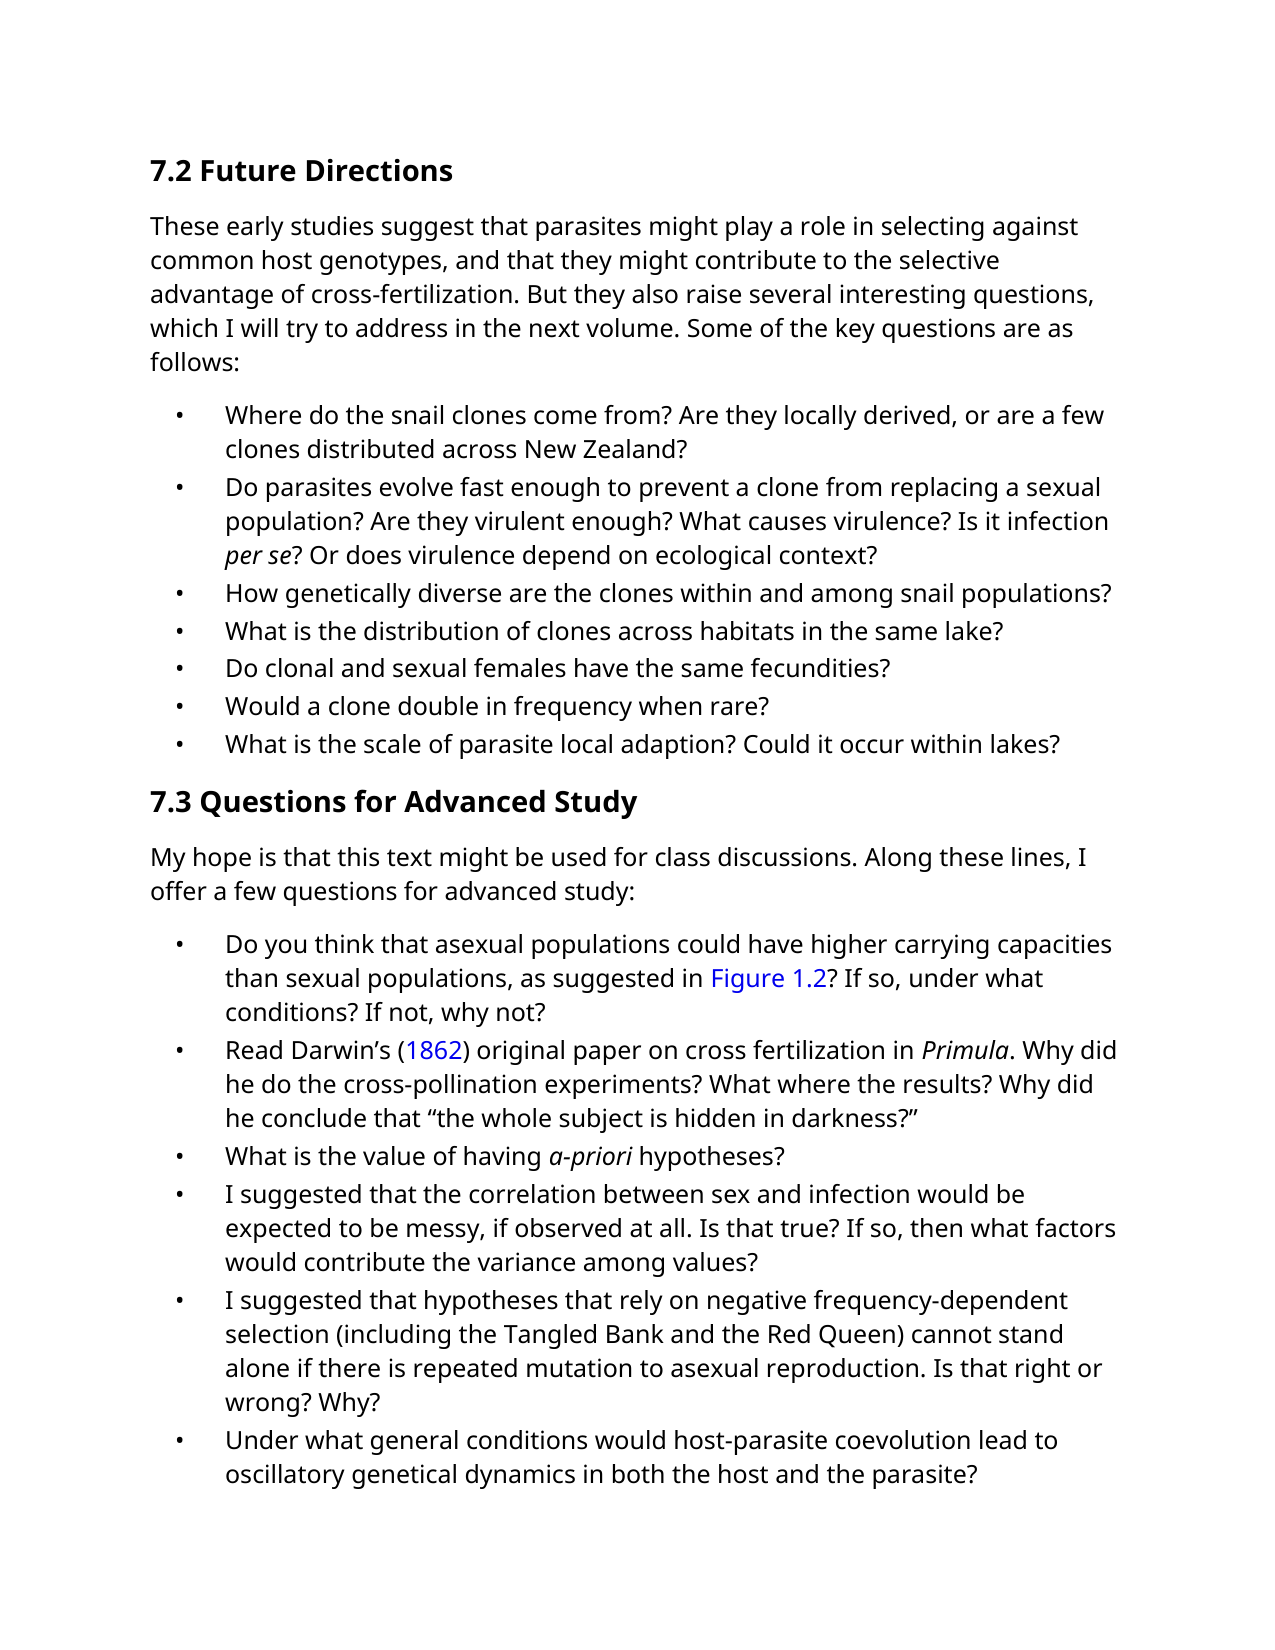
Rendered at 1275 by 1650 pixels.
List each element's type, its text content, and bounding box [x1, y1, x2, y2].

list Do parasites evolve fast enough to prevent a clone from replacing a sexual population? Are they virulent enough? What causes virulence? Is it infection per se? Or does virulence depend on ecological context? [175, 469, 1125, 572]
list Where do the snail clones come from? Are they locally derived, or are a few clones distributed across New Zealand? [175, 397, 1125, 466]
list Do clonal and sexual females have the same fecundities? [175, 651, 1125, 685]
text These early studies suggest that parasites might play a role in selecting against common host genotypes, and that they might contribute to the selective advantage of cross-fertilization. But they also raise several interesting questions, which I will try to address in the next volume. Some of the key questions are as follows: [150, 208, 1125, 379]
list Do you think that asexual populations could have higher carrying capacities than sexual populations, as suggested in Figure 1.2? If so, under what conditions? If not, why not? [175, 927, 1125, 1029]
text My hope is that this text might be used for class discussions. Along these lines, I offer a few questions for advanced study: [150, 840, 1125, 908]
subtitle 7.2 Future Directions [150, 150, 1125, 190]
list What is the distribution of clones across habitats in the same lake? [175, 613, 1125, 647]
list Under what general conditions would host-parasite coevolution lead to oscillatory genetical dynamics in both the host and the parasite? [175, 1422, 1125, 1491]
list I suggested that hypotheses that rely on negative frequency-dependent selection (including the Tangled Bank and the Red Queen) cannot stand alone if there is repeated mutation to asexual reproduction. Is that right or wrong? Why? [175, 1282, 1125, 1419]
list What is the scale of parasite local adaption? Could it occur within lakes? [175, 727, 1125, 761]
list I suggested that the correlation between sex and infection would be expected to be messy, if observed at all. Is that true? If so, then what factors would contribute the variance among values? [175, 1176, 1125, 1279]
list Would a clone double in frequency when rare? [175, 689, 1125, 723]
subtitle 7.3 Questions for Advanced Study [150, 781, 1125, 821]
list What is the value of having a-priori hypotheses? [175, 1139, 1125, 1173]
list How genetically diverse are the clones within and among snail populations? [175, 575, 1125, 609]
list Read Darwin’s (1862) original paper on cross fertilization in Primula. Why did he do the cross-pollination experiments? What where the results? Why did he conclude that “the whole subject is hidden in darkness?” [175, 1033, 1125, 1135]
